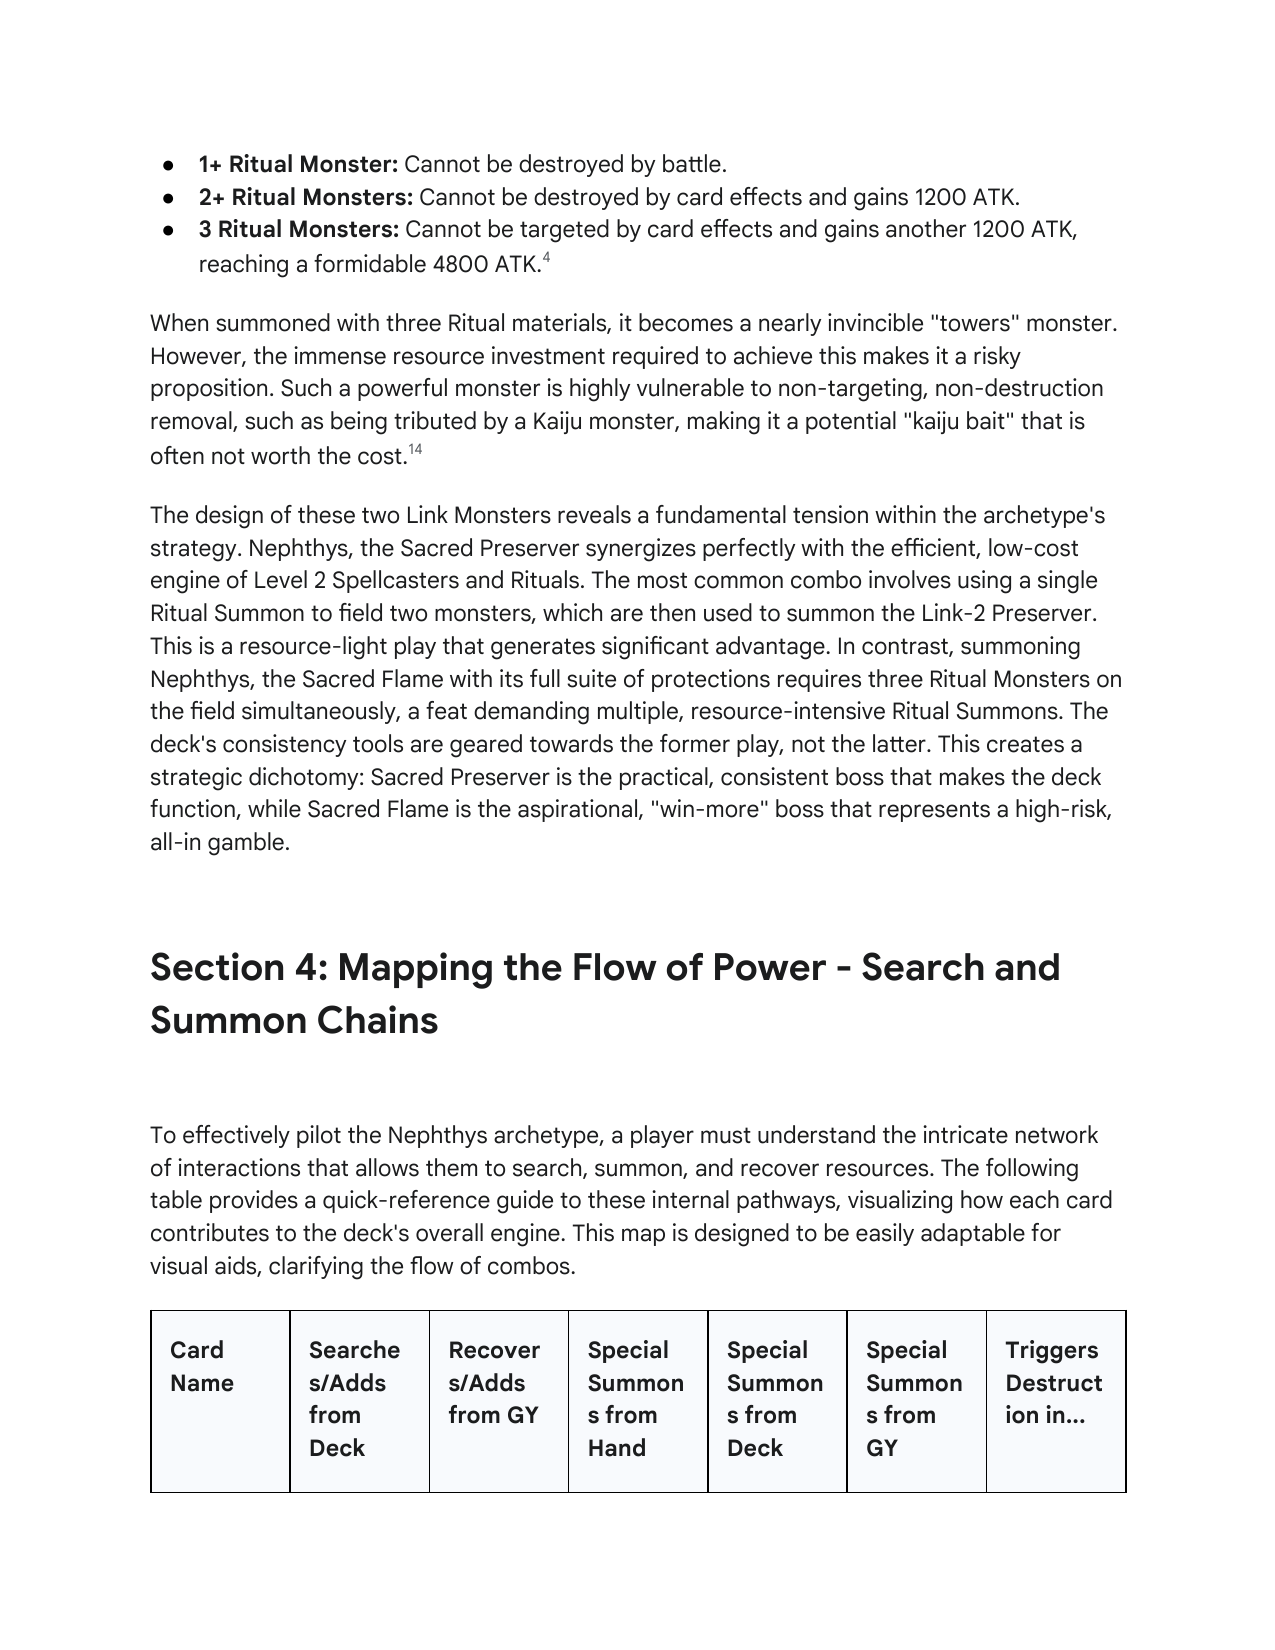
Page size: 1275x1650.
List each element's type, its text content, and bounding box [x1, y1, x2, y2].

table_header Recovers/Adds from GY [430, 1311, 568, 1492]
list 1+ Ritual Monster: Cannot be destroyed by battle. [161, 150, 1125, 179]
text To effectively pilot the Nephthys archetype, a player must understand the intricate network of interactions that allows them to search, summon, and recover resources. The following table provides a quick-reference guide to these internal pathways, visualizing how each card contributes to the deck's overall engine. This map is designed to be easily adaptable for visual aids, clarifying the flow of combos. [150, 1121, 1125, 1281]
table_header Triggers Destruction in... [987, 1311, 1125, 1492]
table_header Searches/Adds from Deck [291, 1311, 429, 1492]
text The design of these two Link Monsters reveals a fundamental tension within the archetype's strategy. Nephthys, the Sacred Preserver synergizes perfectly with the efficient, low-cost engine of Level 2 Spellcasters and Rituals. The most common combo involves using a single Ritual Summon to field two monsters, which are then used to summon the Link-2 Preserver. This is a resource-light play that generates significant advantage. In contrast, summoning Nephthys, the Sacred Flame with its full suite of protections requires three Ritual Monsters on the field simultaneously, a feat demanding multiple, resource-intensive Ritual Summons. The deck's consistency tools are geared towards the former play, not the latter. This creates a strategic dichotomy: Sacred Preserver is the practical, consistent boss that makes the deck function, while Sacred Flame is the aspirational, "win-more" boss that represents a high-risk, all-in gamble. [150, 501, 1125, 857]
list 2+ Ritual Monsters: Cannot be destroyed by card effects and gains 1200 ATK. [161, 183, 1125, 211]
list 3 Ritual Monsters: Cannot be targeted by card effects and gains another 1200 ATK, reaching a formidable 4800 ATK.4 [161, 215, 1125, 280]
table_header Card Name [152, 1311, 289, 1492]
table_header Special Summons from Deck [709, 1311, 846, 1492]
table_header Special Summons from Hand [569, 1311, 707, 1492]
text When summoned with three Ritual materials, it becomes a nearly invincible "towers" monster. However, the immense resource investment required to achieve this makes it a risky proposition. Such a powerful monster is highly vulnerable to non-targeting, non-destruction removal, such as being tributed by a Kaiju monster, making it a potential "kaiju bait" that is often not worth the cost.14 [150, 309, 1125, 472]
subtitle Section 4: Mapping the Flow of Power - Search and Summon Chains [150, 944, 1125, 1044]
table_header Special Summons from GY [848, 1311, 986, 1492]
